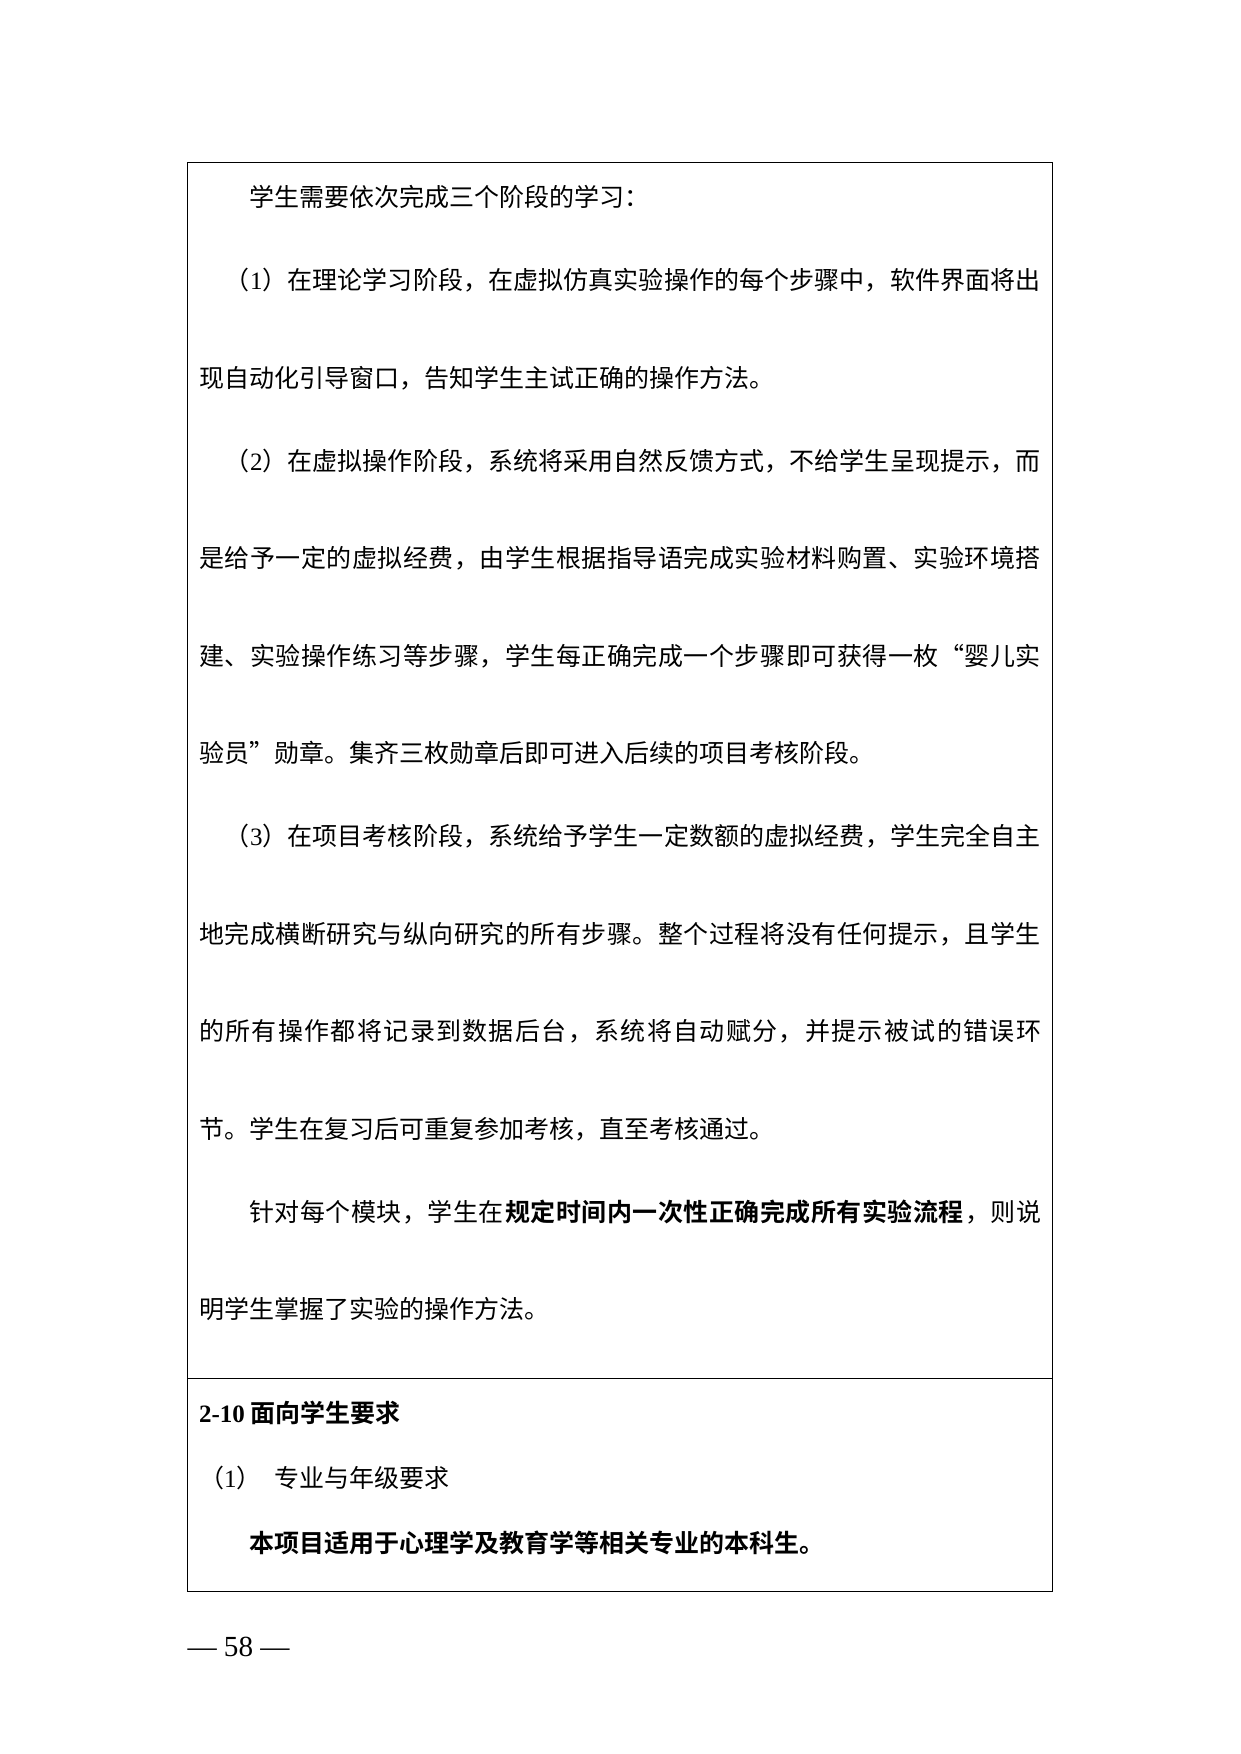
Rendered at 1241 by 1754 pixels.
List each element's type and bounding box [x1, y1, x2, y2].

table_cell [188, 1379, 1052, 1591]
table_cell [188, 163, 1052, 1378]
